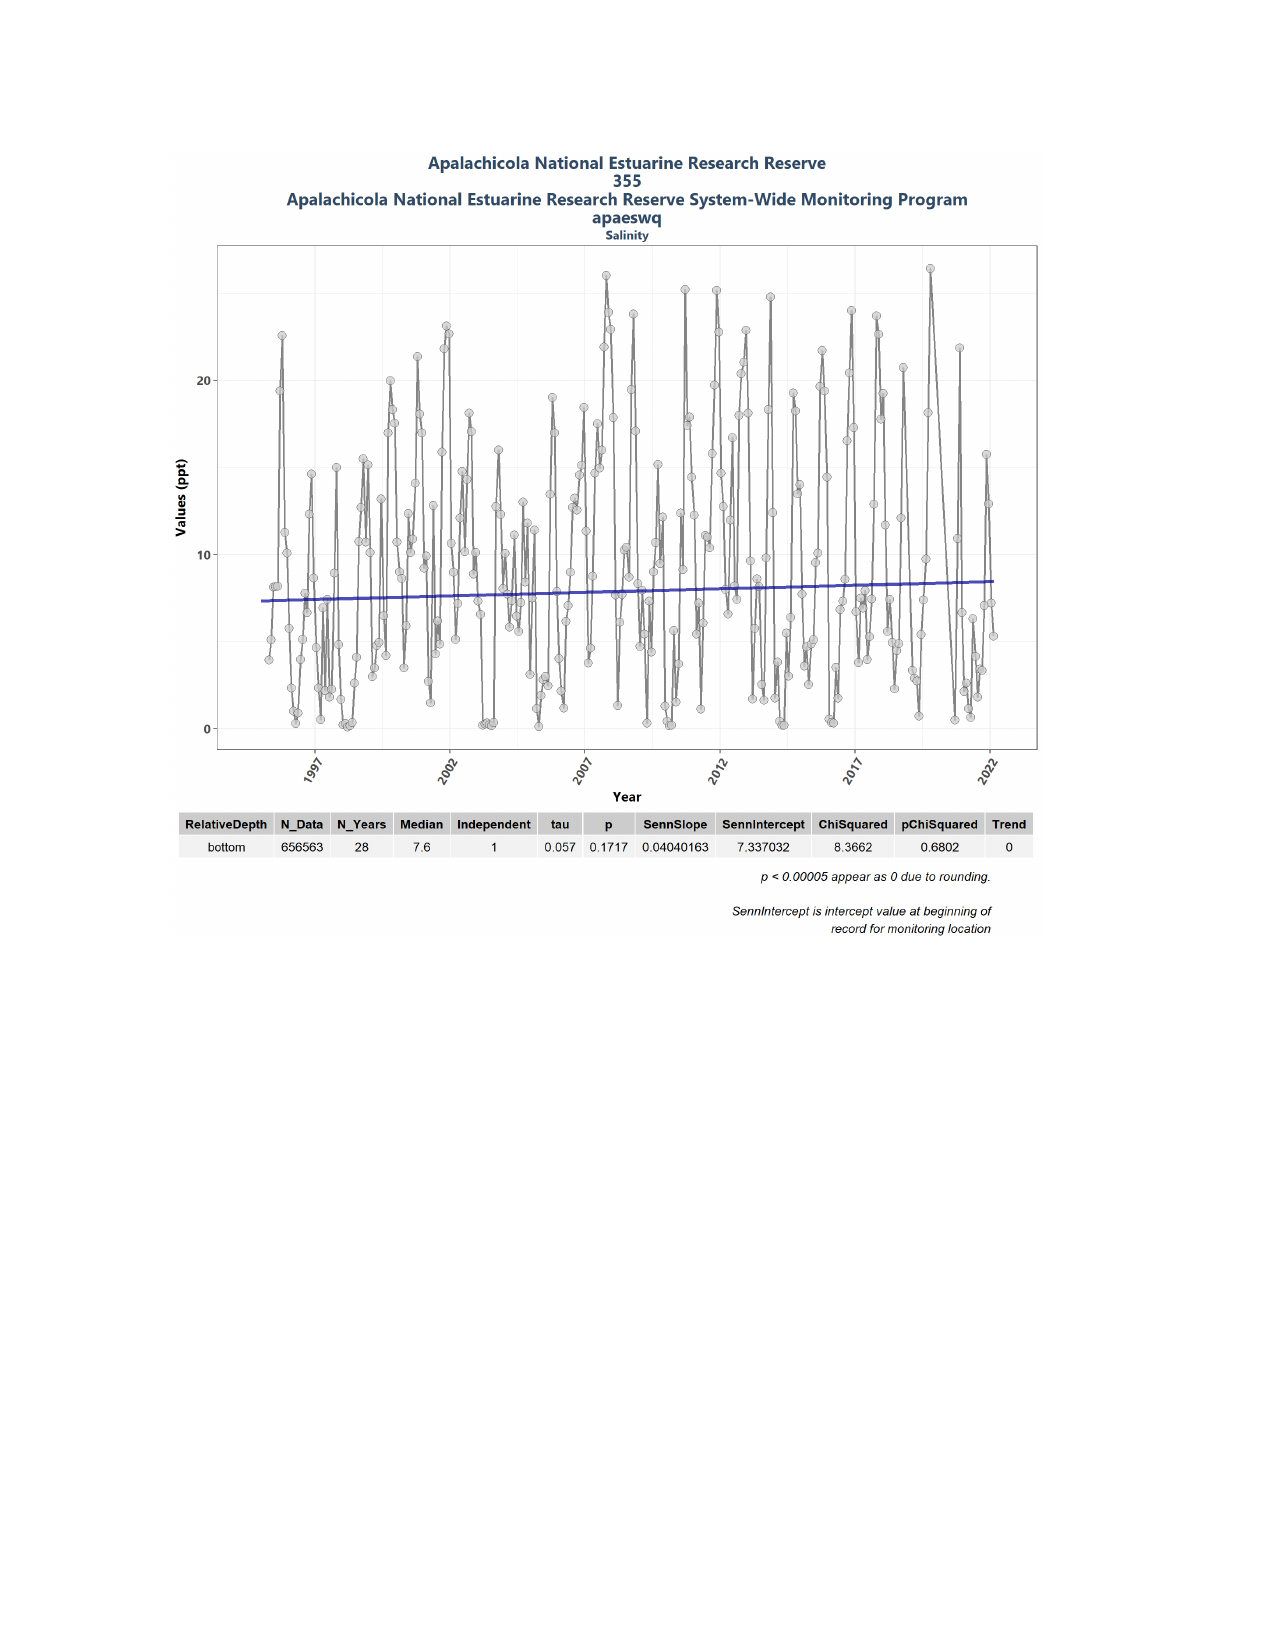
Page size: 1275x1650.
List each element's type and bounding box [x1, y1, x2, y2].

picture [168, 150, 1044, 938]
